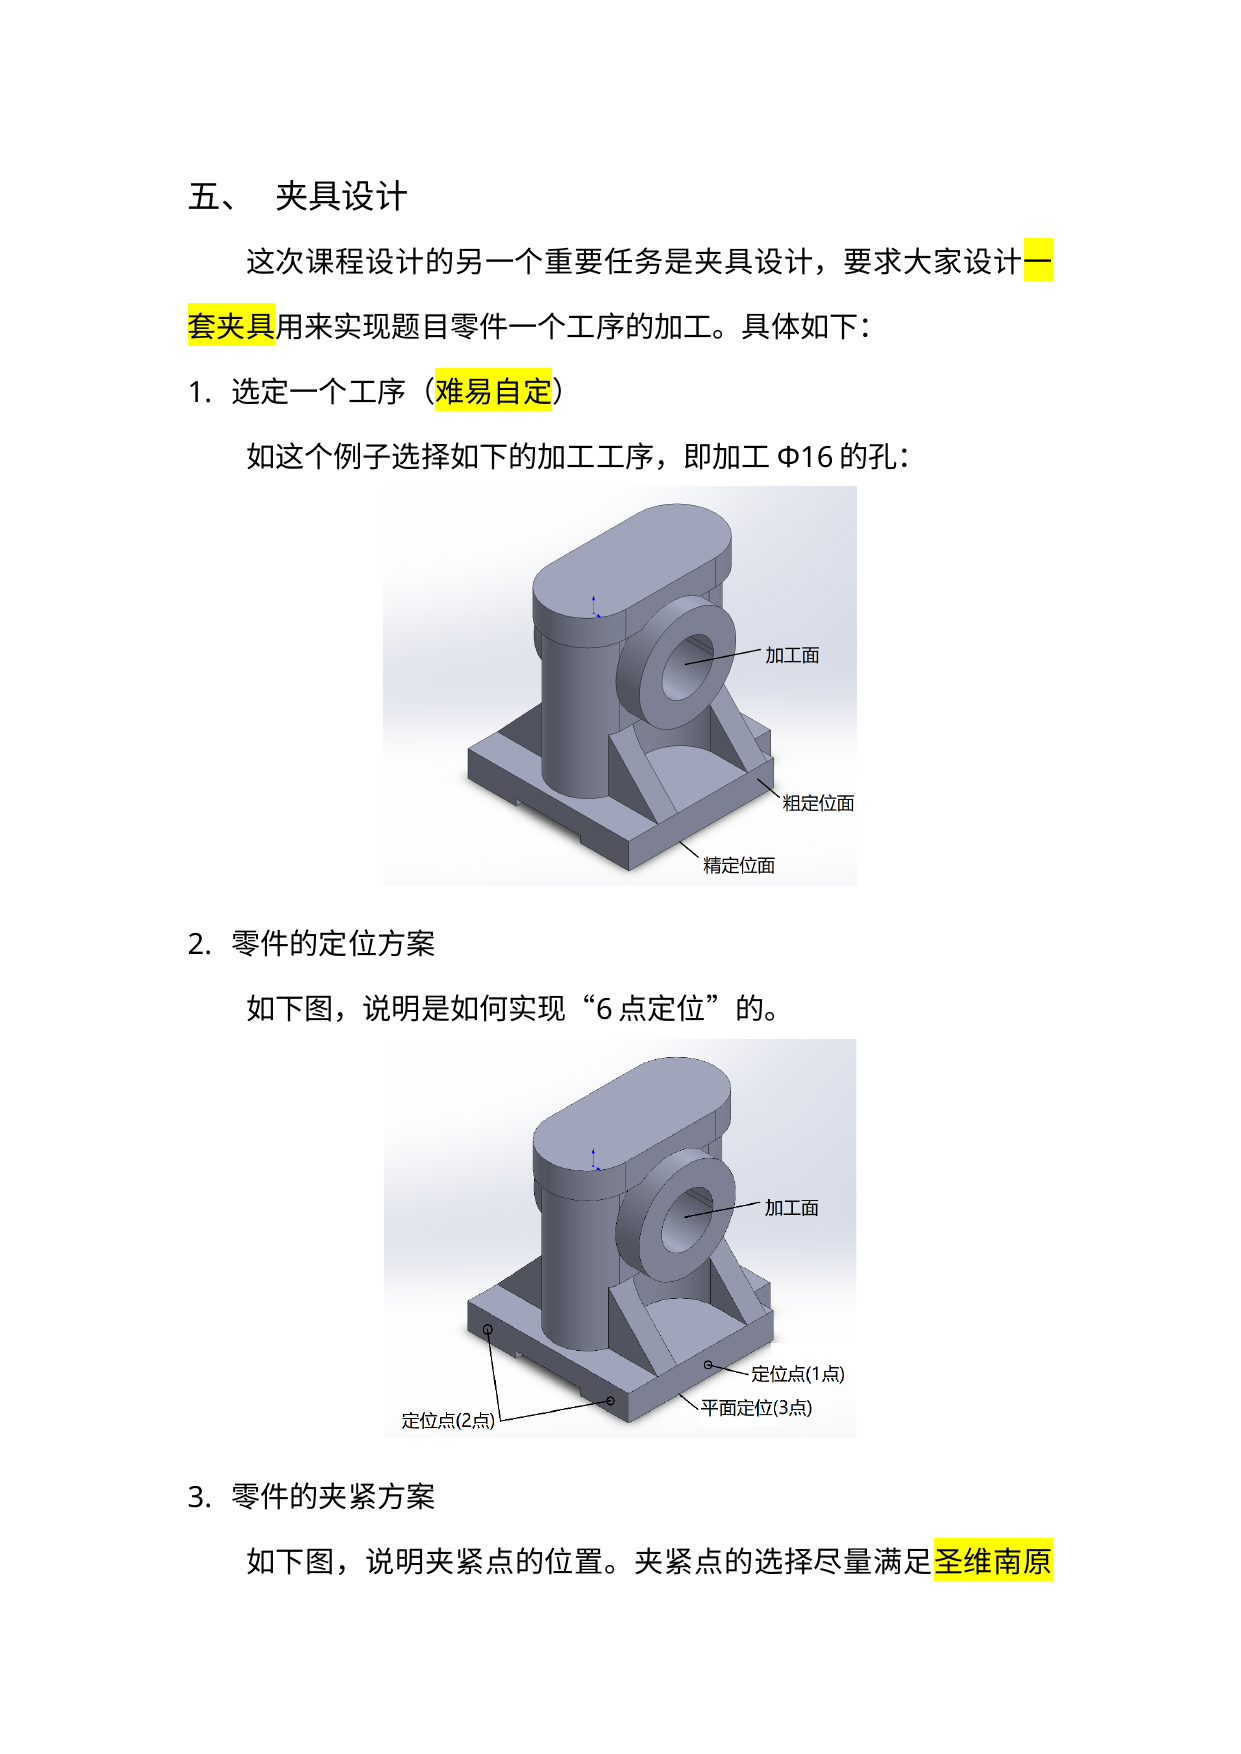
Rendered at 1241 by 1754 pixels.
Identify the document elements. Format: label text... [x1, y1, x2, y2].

picture [383, 1039, 857, 1438]
picture [383, 486, 857, 886]
text 如这个例子选择如下的加工工序，即加工Ф16的孔： [187, 422, 1053, 487]
text 这次课程设计的另一个重要任务是夹具设计，要求大家设计一套夹具用来实现题目零件一个工序的加工。具体如下： [187, 227, 1053, 357]
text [187, 1527, 1053, 1592]
list 夹具设计 [187, 162, 1053, 227]
list 零件的夹紧方案 [187, 1462, 1053, 1527]
list 选定一个工序（难易自定） [187, 357, 1053, 422]
list 零件的定位方案 [187, 909, 1053, 974]
text 如下图，说明是如何实现“6点定位”的。 [187, 974, 1053, 1039]
